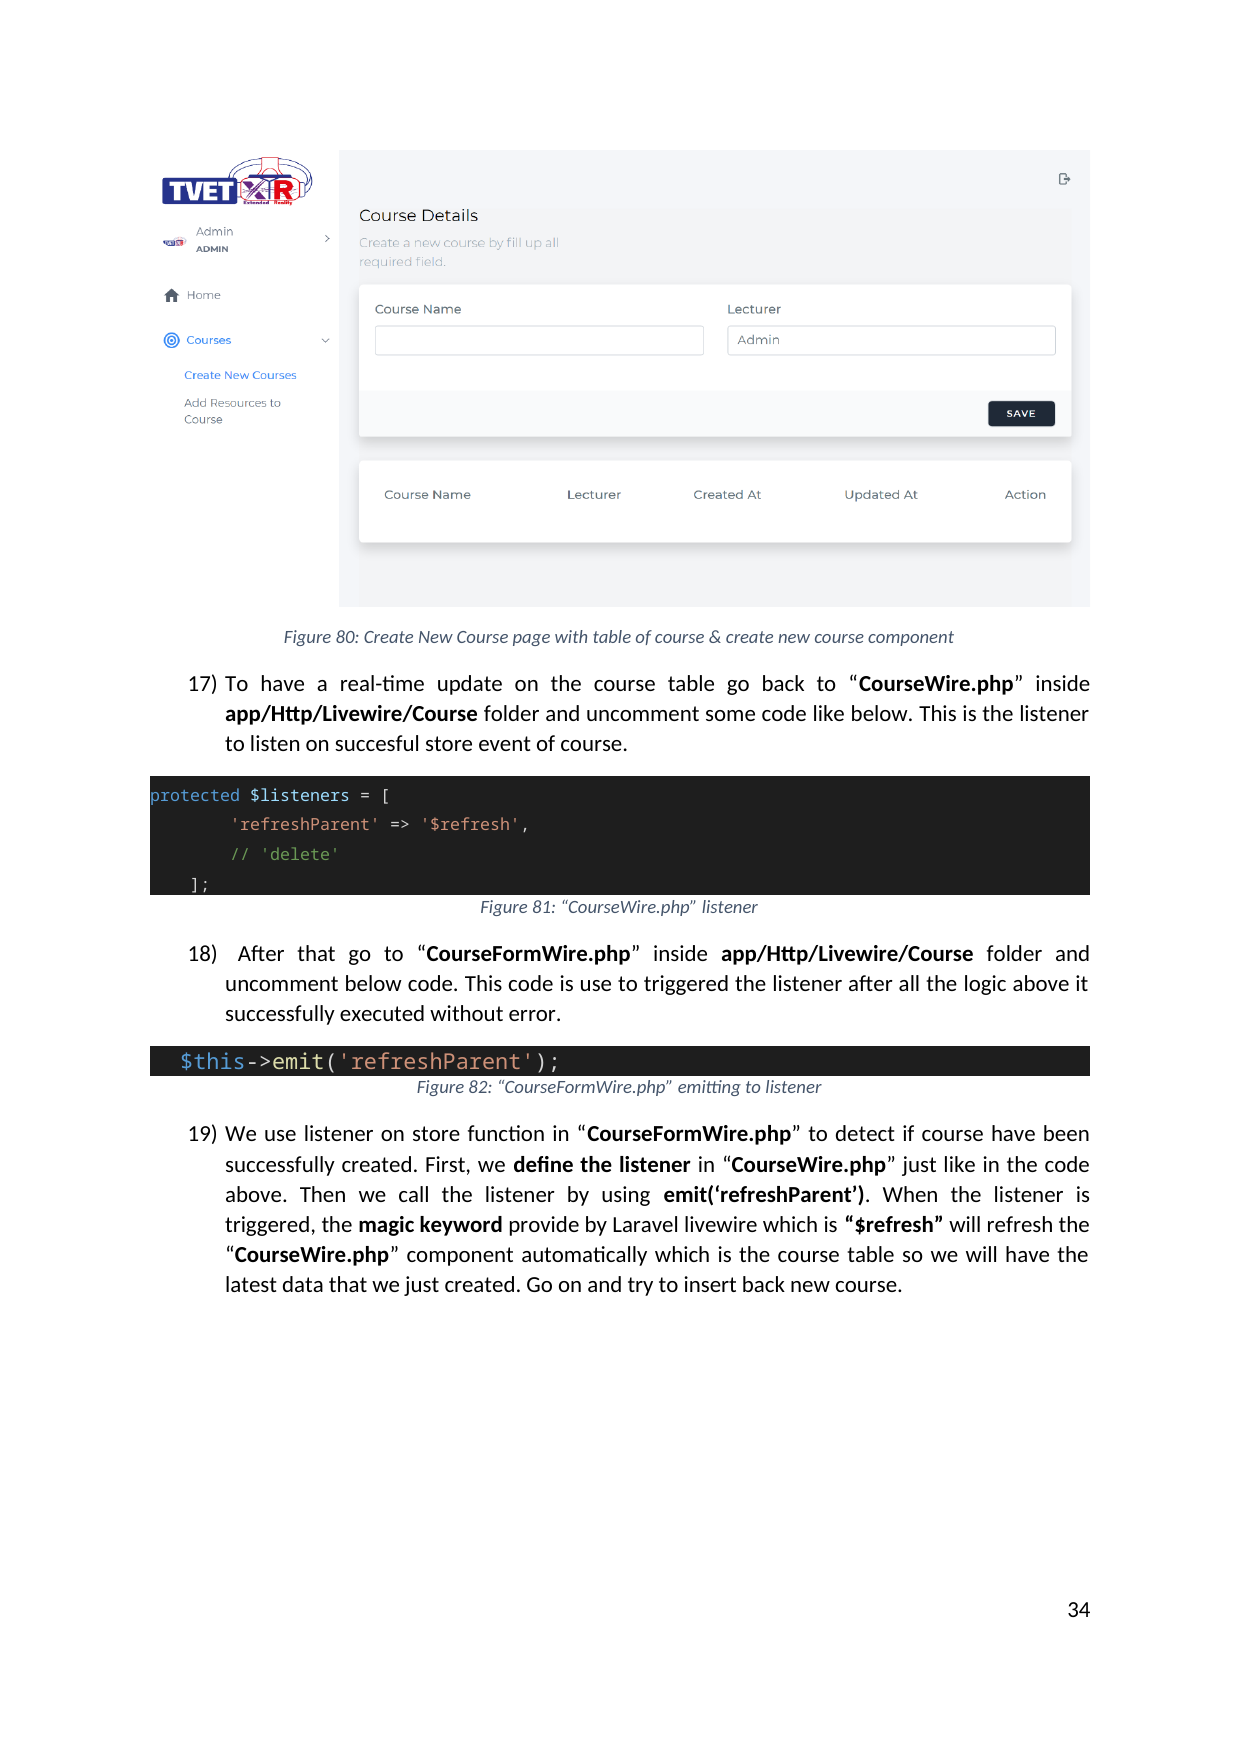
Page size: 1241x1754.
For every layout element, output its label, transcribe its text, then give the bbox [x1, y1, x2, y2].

list To have a real-time update on the course table go back to “CourseWire.php” inside app/Http/Livewire/Course folder and uncomment some code like below. This is the listener to listen on succesful store event of course. [187, 669, 1090, 757]
text Figure 82: “CourseFormWire.php” emitting to listener [150, 1076, 1090, 1099]
text ]; [150, 865, 1090, 895]
list We use listener on store function in “CourseFormWire.php” to detect if course have been successfully created. First, we define the listener in “CourseWire.php” just like in the code above. Then we call the listener by using emit(‘refreshParent’). When the listener is triggered, the magic keyword provide by Laravel livewire which is “$refresh” will refresh the “CourseWire.php” component automatically which is the course table so we will have the latest data that we just created. Go on and try to insert back new course. [187, 1119, 1090, 1298]
list After that go to “CourseFormWire.php” inside app/Http/Livewire/Course folder and uncomment below code. This code is use to triggered the listener after all the logic above it successfully executed without error. [187, 939, 1090, 1027]
text Figure 81: “CourseWire.php” listener [150, 895, 1090, 918]
picture [150, 150, 1091, 607]
text 'refreshParent' => '$refresh', [150, 806, 1090, 836]
text $this->emit('refreshParent'); [150, 1046, 1090, 1076]
text // 'delete' [150, 836, 1090, 865]
text protected $listeners = [ [150, 776, 1090, 806]
text Figure 80: Create New Course page with table of course & create new course component [150, 625, 1090, 648]
